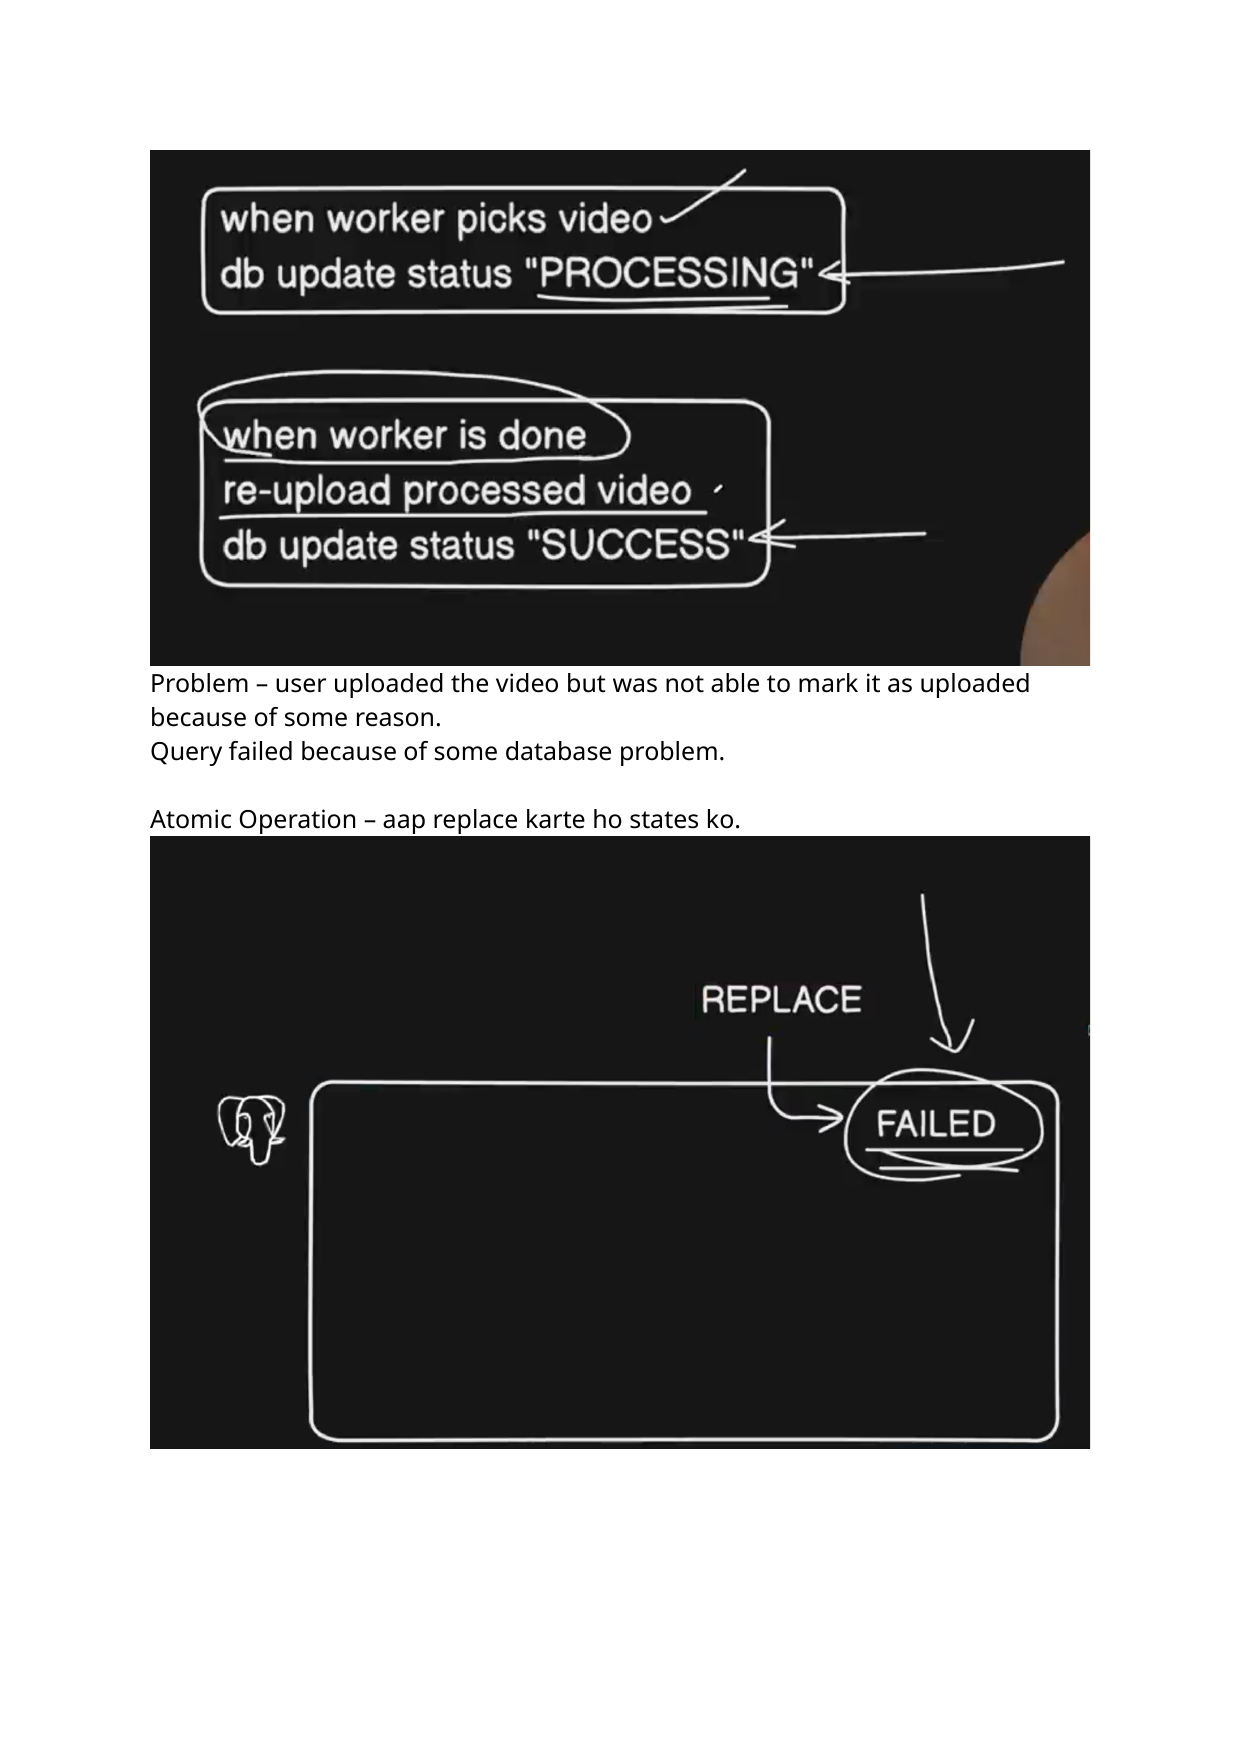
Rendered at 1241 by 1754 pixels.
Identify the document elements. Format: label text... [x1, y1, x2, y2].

text Atomic Operation – aap replace karte ho states ko. [150, 802, 1090, 836]
picture [150, 836, 1091, 1449]
text Query failed because of some database problem. [150, 734, 1090, 768]
text Problem – user uploaded the video but was not able to mark it as uploaded because of some reason. [150, 666, 1090, 734]
picture [150, 150, 1091, 666]
